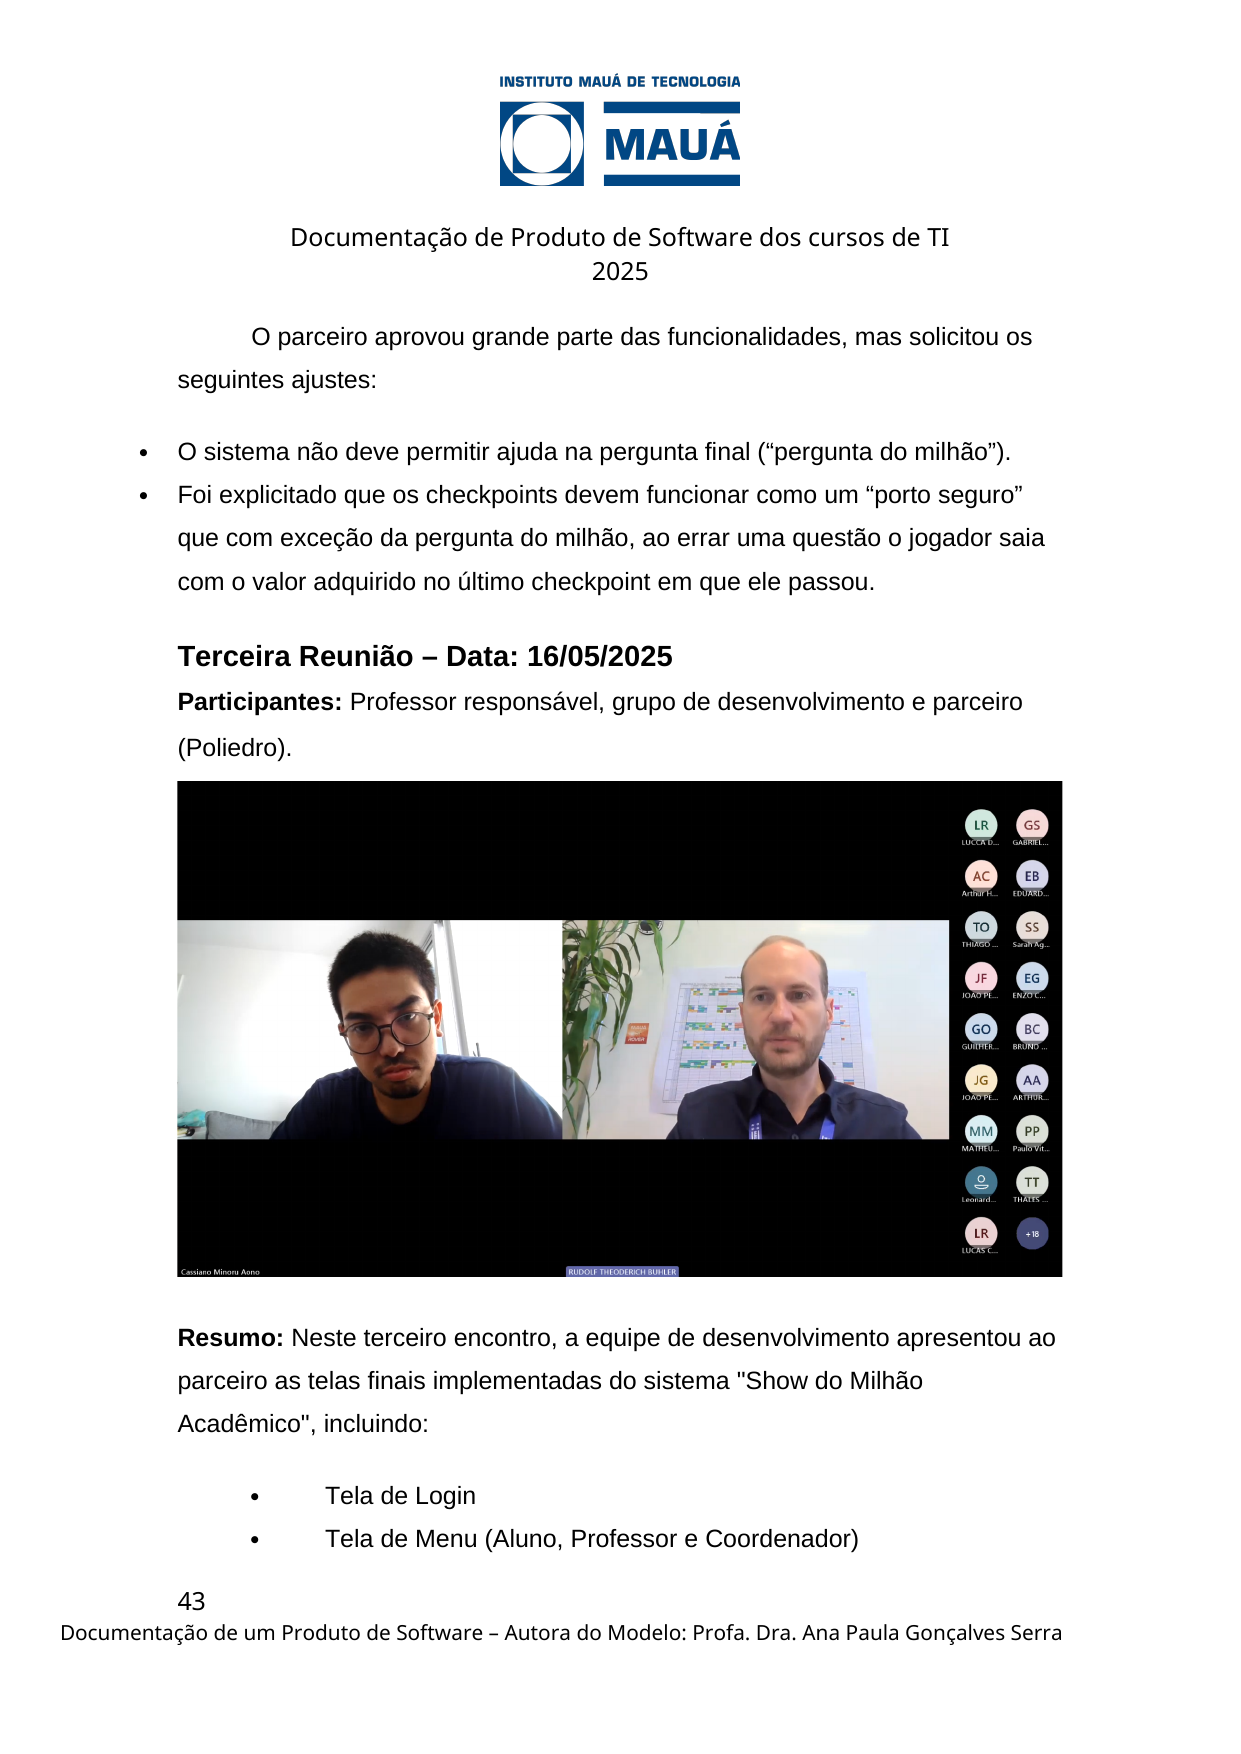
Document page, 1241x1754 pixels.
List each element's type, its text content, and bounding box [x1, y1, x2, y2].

list Foi explicitado que os checkpoints devem funcionar como um “porto seguro” que com exceção da pergunta do milhão, ao errar uma questão o jogador saia com o valor adquirido no último checkpoint em que ele passou. [140, 480, 1063, 595]
text Resumo: Neste terceiro encontro, a equipe de desenvolvimento apresentou ao parceiro as telas finais implementadas do sistema "Show do Milhão Acadêmico", incluindo: [177, 1323, 1063, 1438]
text Terceira Reunião – Data: 16/05/2025 Participantes: Professor responsável, grupo de desenvolvimento e parceiro (Poliedro). [177, 639, 1063, 781]
list Tela de Menu (Aluno, Professor e Coordenador) [177, 1524, 1063, 1553]
list O parceiro aprovou grande parte das funcionalidades, mas solicitou os seguintes ajustes: [177, 322, 1063, 394]
picture [500, 73, 740, 186]
list O sistema não deve permitir ajuda na pergunta final (“pergunta do milhão”). [140, 437, 1063, 466]
picture [177, 781, 1063, 1277]
list Tela de Login [177, 1481, 1063, 1510]
